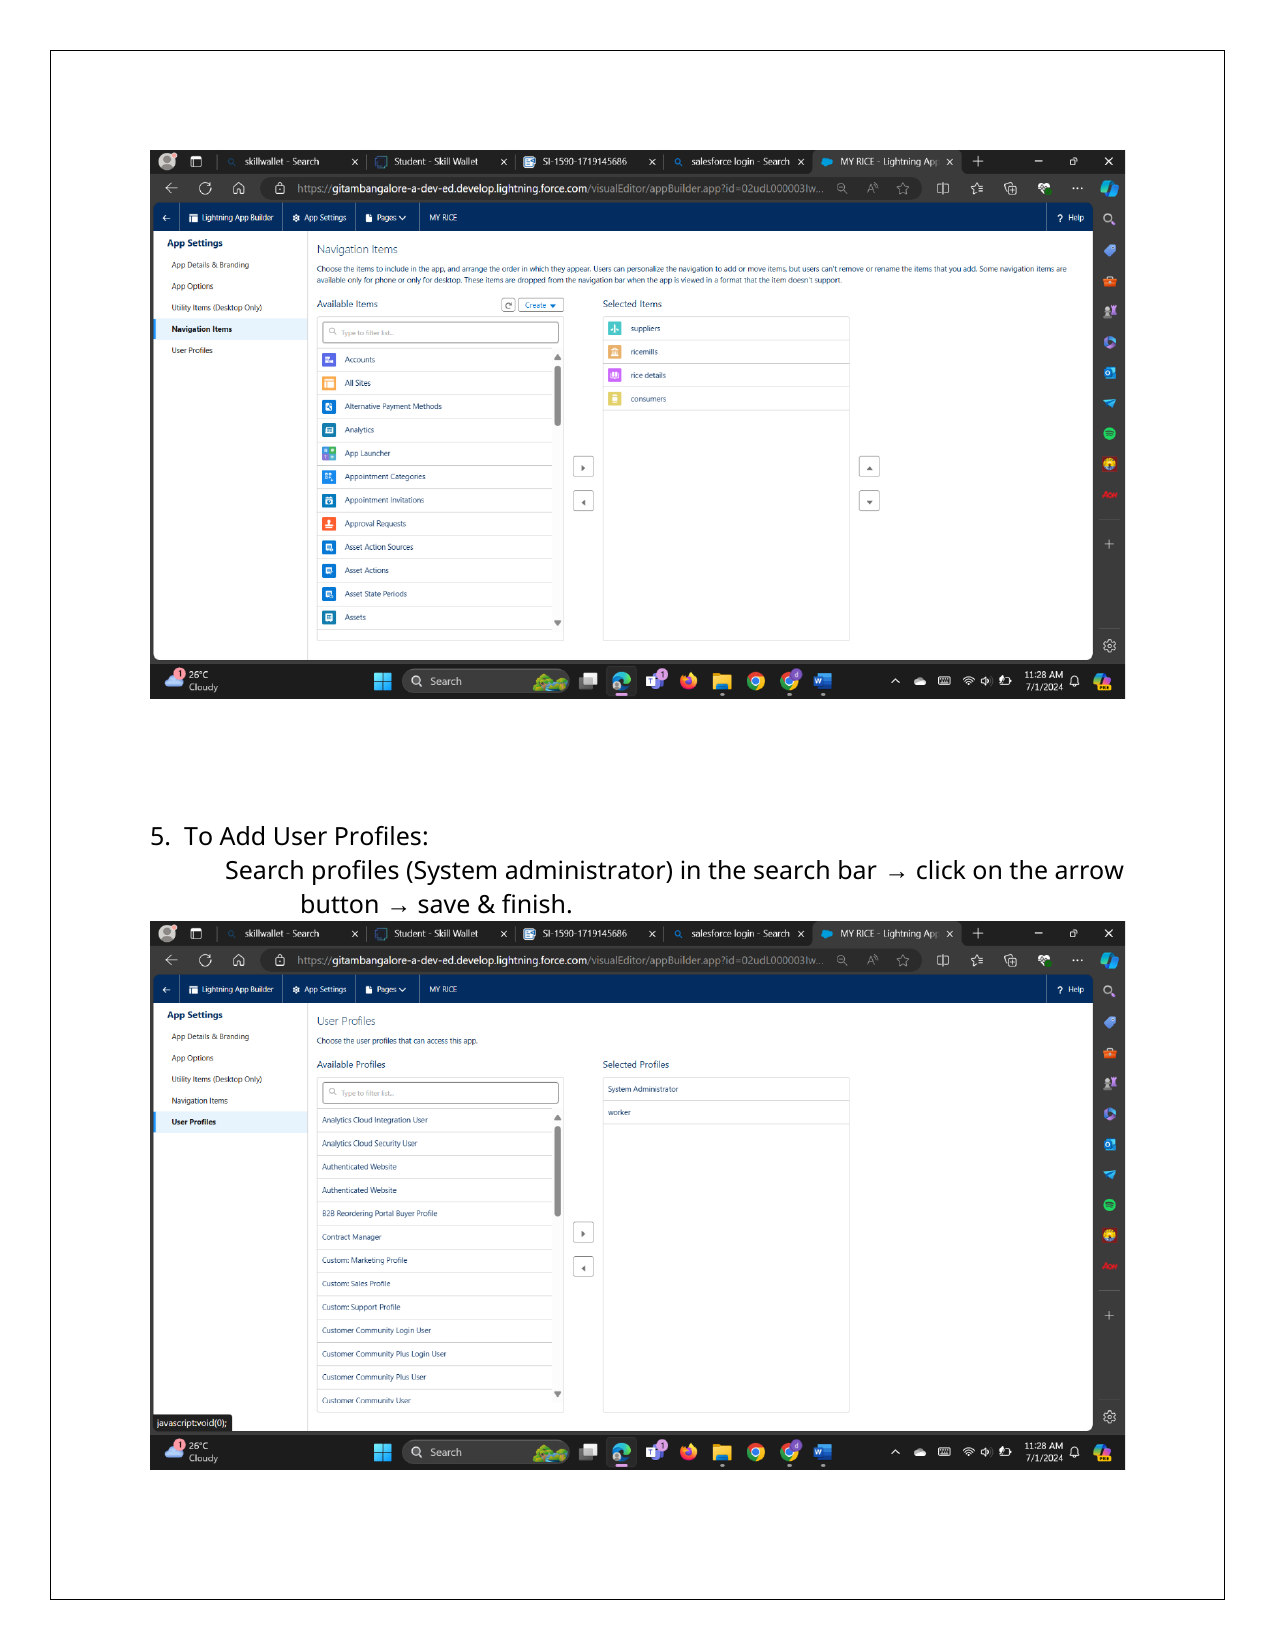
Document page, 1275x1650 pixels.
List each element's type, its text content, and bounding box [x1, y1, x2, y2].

text 5. To Add User Profiles: [150, 819, 1125, 853]
picture [150, 921, 1125, 1470]
picture [150, 150, 1125, 699]
text Search profiles (System administrator) in the search bar → click on the arrow button → save & finish. [150, 853, 1125, 921]
